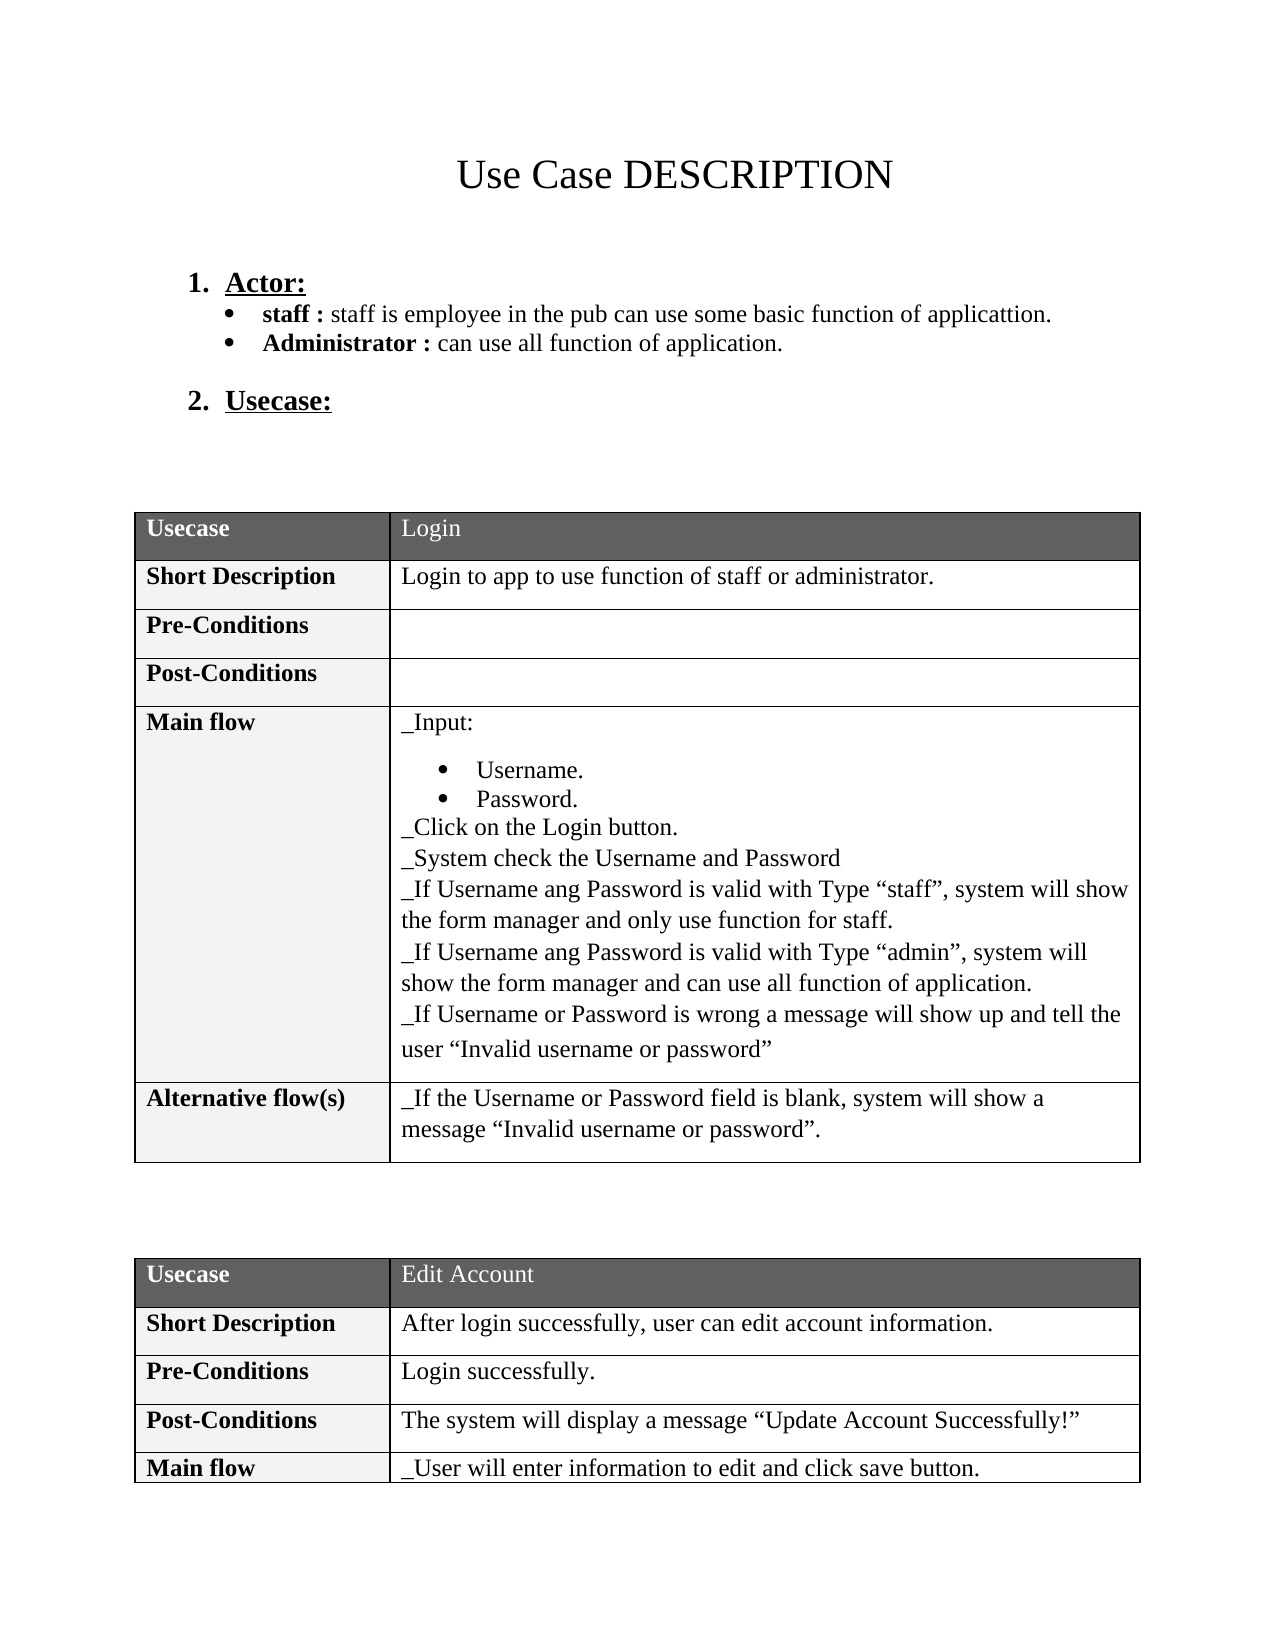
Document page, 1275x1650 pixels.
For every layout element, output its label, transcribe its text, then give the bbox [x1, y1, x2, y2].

table_cell [391, 659, 1139, 706]
list Administrator : can use all function of application. [225, 328, 1125, 356]
table_cell Login to app to use function of staff or administrator. [391, 561, 1139, 609]
list Usecase: [187, 383, 1125, 416]
table_cell _If the Username or Password field is blank, system will show a message “Invalid username or password”. [391, 1083, 1139, 1162]
table_cell Short Description [136, 1308, 389, 1355]
table_cell Pre-Conditions [136, 1356, 389, 1404]
table_cell The system will display a message “Update Account Successfully!” [391, 1405, 1139, 1452]
table_header Usecase [136, 1259, 389, 1307]
table_cell Short Description [136, 561, 389, 609]
table_cell Login successfully. [391, 1356, 1139, 1404]
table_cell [391, 1453, 1139, 1482]
list staff : staff is employee in the pub can use some basic function of applicattion. [225, 299, 1125, 328]
table_cell [391, 610, 1139, 657]
table_cell Main flow [136, 1453, 389, 1482]
table_cell Post-Conditions [136, 1405, 389, 1452]
table_cell Pre-Conditions [136, 610, 389, 657]
table_cell Main flow [136, 707, 389, 1082]
table_cell _Input: Username. Password. _Click on the Login button. _System check the Username and Password _If Username ang Password is valid with Type “staff”, system will show the form manager and only use function for staff. _If Username ang Password is valid with Type “admin”, system will show the form manager and can use all function of application. _If Username or Password is wrong a message will show up and tell the user “Invalid username or password” [391, 707, 1139, 1082]
table_cell After login successfully, user can edit account information. [391, 1308, 1139, 1355]
table_header Login [391, 513, 1139, 560]
text Use Case DESCRIPTION [225, 150, 1125, 198]
table_cell Post-Conditions [136, 659, 389, 706]
list Actor: [187, 265, 1125, 299]
table_cell Alternative flow(s) [136, 1083, 389, 1162]
table_header Edit Account [391, 1259, 1139, 1307]
table_header Usecase [136, 513, 389, 560]
